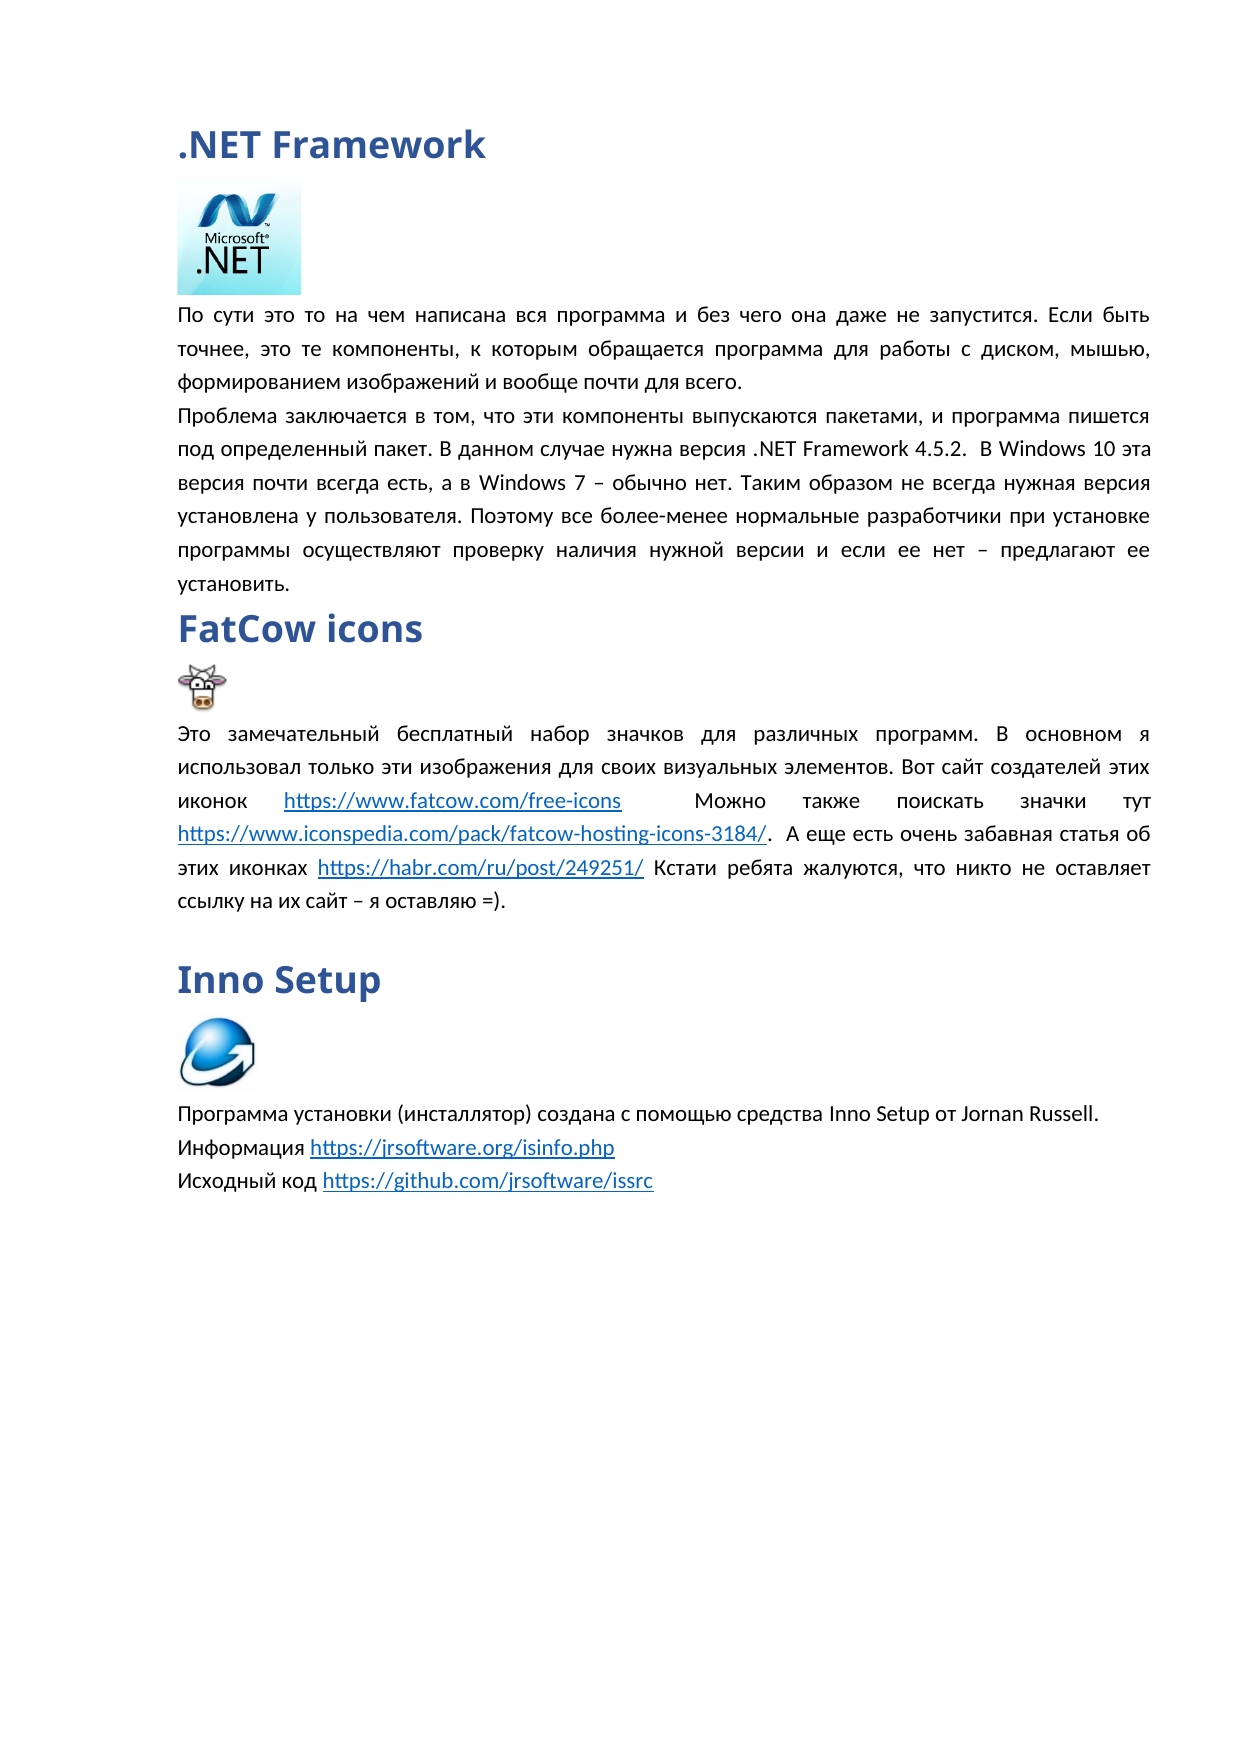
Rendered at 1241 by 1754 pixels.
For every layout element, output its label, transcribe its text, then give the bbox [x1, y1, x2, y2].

picture [177, 663, 228, 714]
subtitle .NET Framework [177, 118, 1152, 169]
text Программа установки (инсталлятор) создана с помощью средства Inno Setup от Jornan Russell. [177, 1099, 1152, 1128]
text Информация https://jrsoftware.org/isinfo.php [177, 1133, 1152, 1161]
text Проблема заключается в том, что эти компоненты выпускаются пакетами, и программа пишется под определенный пакет. В данном случае нужна версия .NET Framework 4.5.2. В Windows 10 эта версия почти всегда есть, а в Windows 7 – обычно нет. Таким образом не всегда нужная версия установлена у пользователя. Поэтому все более-менее нормальные разработчики при установке программы осуществляют проверку наличия нужной версии и если ее нет – предлагают ее установить. [177, 401, 1152, 597]
text Это замечательный бесплатный набор значков для различных программ. В основном я использовал только эти изображения для своих визуальных элементов. Вот сайт создателей этих иконок https://www.fatcow.com/free-icons Можно также поискать значки тут https://www.iconspedia.com/pack/fatcow-hosting-icons-3184/. А еще есть очень забавная статья об этих иконках https://habr.com/ru/post/249251/ Кстати ребята жалуются, что никто не оставляет ссылку на их сайт – я оставляю =). [177, 719, 1152, 915]
picture [177, 179, 302, 295]
text Исходный код https://github.com/jrsoftware/issrc [177, 1167, 1152, 1195]
subtitle FatCow icons [177, 602, 1152, 653]
text По сути это то на чем написана вся программа и без чего она даже не запустится. Если быть точнее, это те компоненты, к которым обращается программа для работы с диском, мышью, формированием изображений и вообще почти для всего. [177, 300, 1152, 395]
picture [177, 1015, 257, 1094]
subtitle Inno Setup [177, 954, 1152, 1005]
